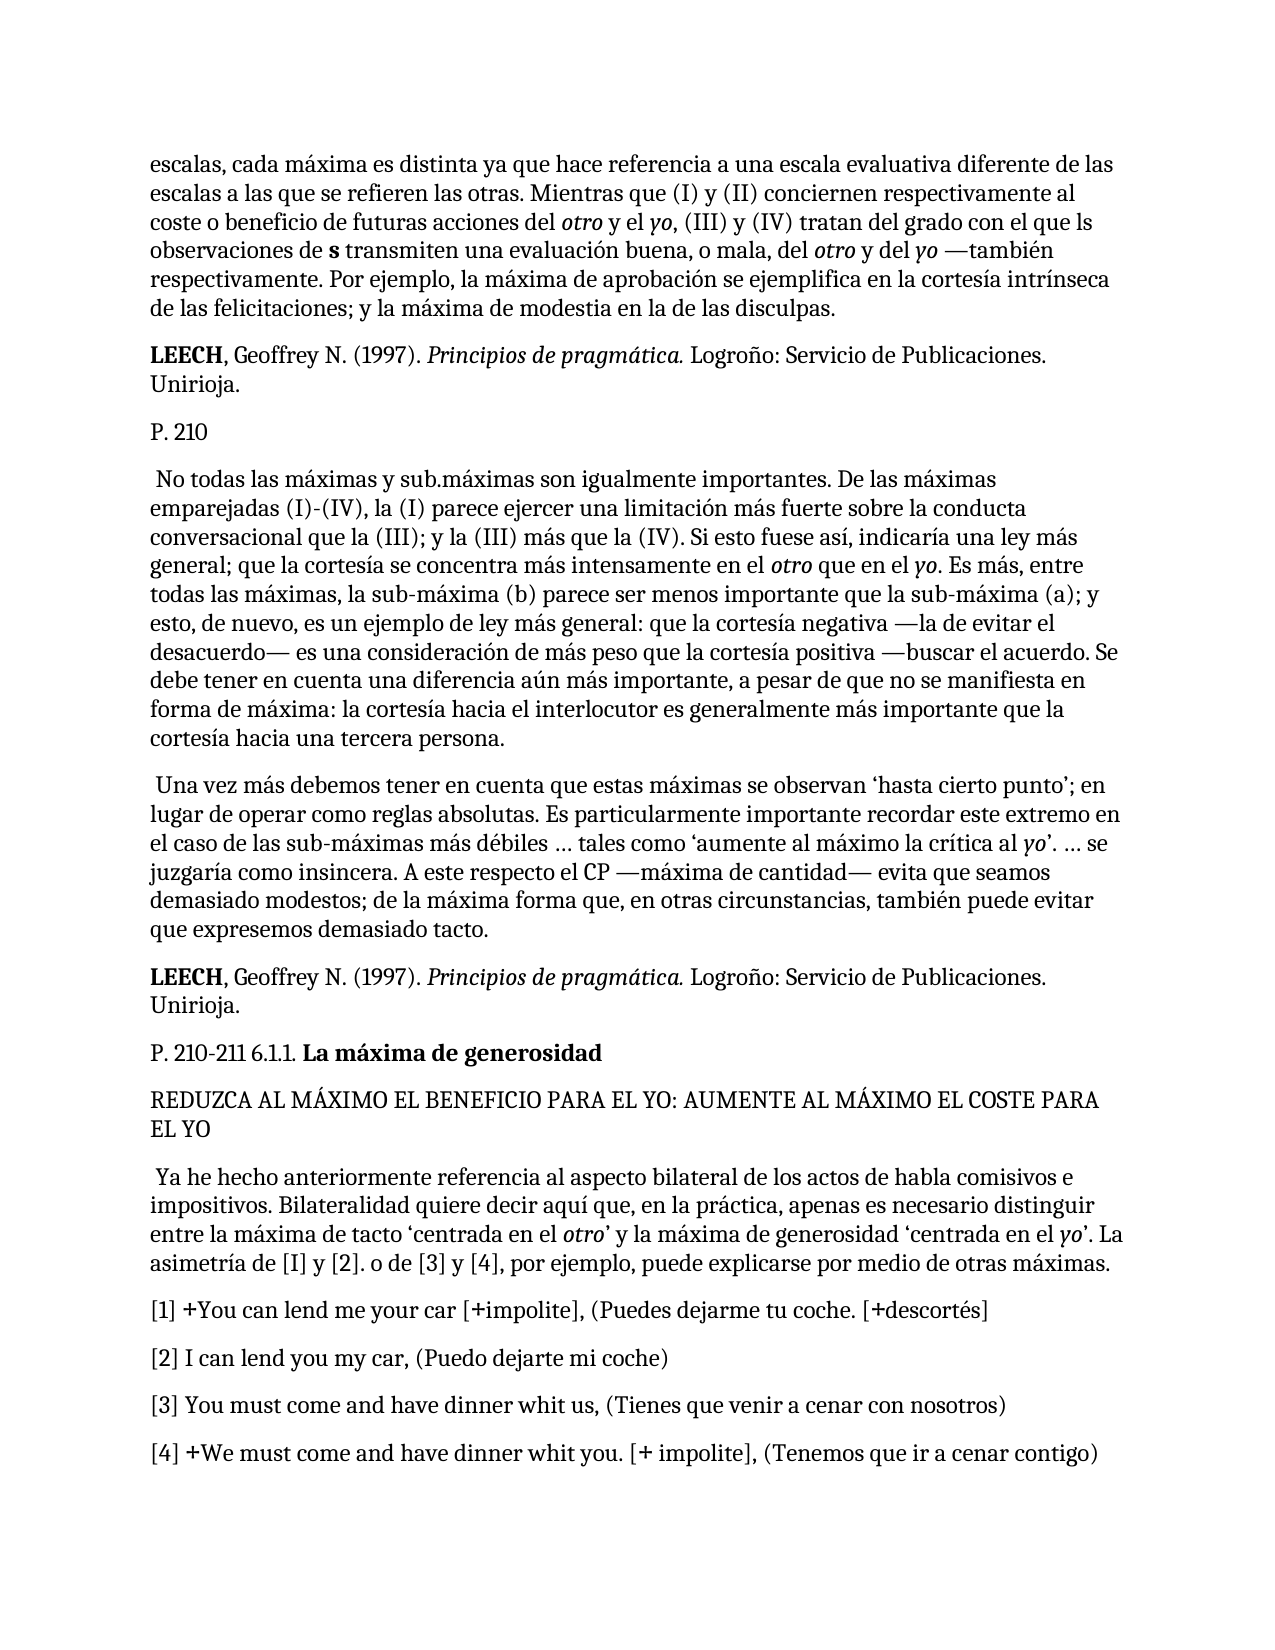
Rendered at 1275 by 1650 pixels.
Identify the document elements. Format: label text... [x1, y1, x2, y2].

text [2] I can lend you my car, (Puedo dejarte mi coche) [150, 1344, 1125, 1372]
text LEECH, Geoffrey N. (1997). Principios de pragmática. Logroño: Servicio de Publicaciones. Unirioja. [150, 341, 1125, 399]
text P. 210-211 6.1.1. La máxima de generosidad [150, 1039, 1125, 1067]
text LEECH, Geoffrey N. (1997). Principios de pragmática. Logroño: Servicio de Publicaciones. Unirioja. [150, 962, 1125, 1020]
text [150, 150, 1125, 322]
text No todas las máximas y sub.máximas son igualmente importantes. De las máximas emparejadas (I)-(IV), la (I) parece ejercer una limitación más fuerte sobre la conducta conversacional que la (III); y la (III) más que la (IV). Si esto fuese así, indicaría una ley más general; que la cortesía se concentra más intensamente en el otro que en el yo. Es más, entre todas las máximas, la sub-máxima (b) parece ser menos importante que la sub-máxima (a); y esto, de nuevo, es un ejemplo de ley más general: que la cortesía negativa —la de evitar el desacuerdo— es una consideración de más peso que la cortesía positiva —buscar el acuerdo. Se debe tener en cuenta una diferencia aún más importante, a pesar de que no se manifiesta en forma de máxima: la cortesía hacia el interlocutor es generalmente más importante que la cortesía hacia una tercera persona. [150, 465, 1125, 752]
text Una vez más debemos tener en cuenta que estas máximas se observan ‘hasta cierto punto’; en lugar de operar como reglas absolutas. Es particularmente importante recordar este extremo en el caso de las sub-máximas más débiles … tales como ‘aumente al máximo la crítica al yo’. … se juzgaría como insincera. A este respecto el CP —máxima de cantidad— evita que seamos demasiado modestos; de la máxima forma que, en otras circunstancias, también puede evitar que expresemos demasiado tacto. [150, 771, 1125, 944]
text REDUZCA AL MÁXIMO EL BENEFICIO PARA EL YO: AUMENTE AL MÁXIMO EL COSTE PARA EL YO [150, 1086, 1125, 1144]
text [4] ⧾We must come and have dinner whit you. [⧾ impolite], (Tenemos que ir a cenar contigo) [150, 1439, 1125, 1467]
text [3] You must come and have dinner whit us, (Tienes que venir a cenar con nosotros) [150, 1391, 1125, 1420]
text P. 210 [150, 417, 1125, 446]
text Ya he hecho anteriormente referencia al aspecto bilateral de los actos de habla comisivos e impositivos. Bilateralidad quiere decir aquí que, en la práctica, apenas es necesario distinguir entre la máxima de tacto ‘centrada en el otro’ y la máxima de generosidad ‘centrada en el yo’. La asimetría de [I] y [2]. o de [3] y [4], por ejemplo, puede explicarse por medio de otras máximas. [150, 1162, 1125, 1277]
text [1] ⧾You can lend me your car [⧾impolite], (Puedes dejarme tu coche. [⧾descortés] [150, 1296, 1125, 1325]
